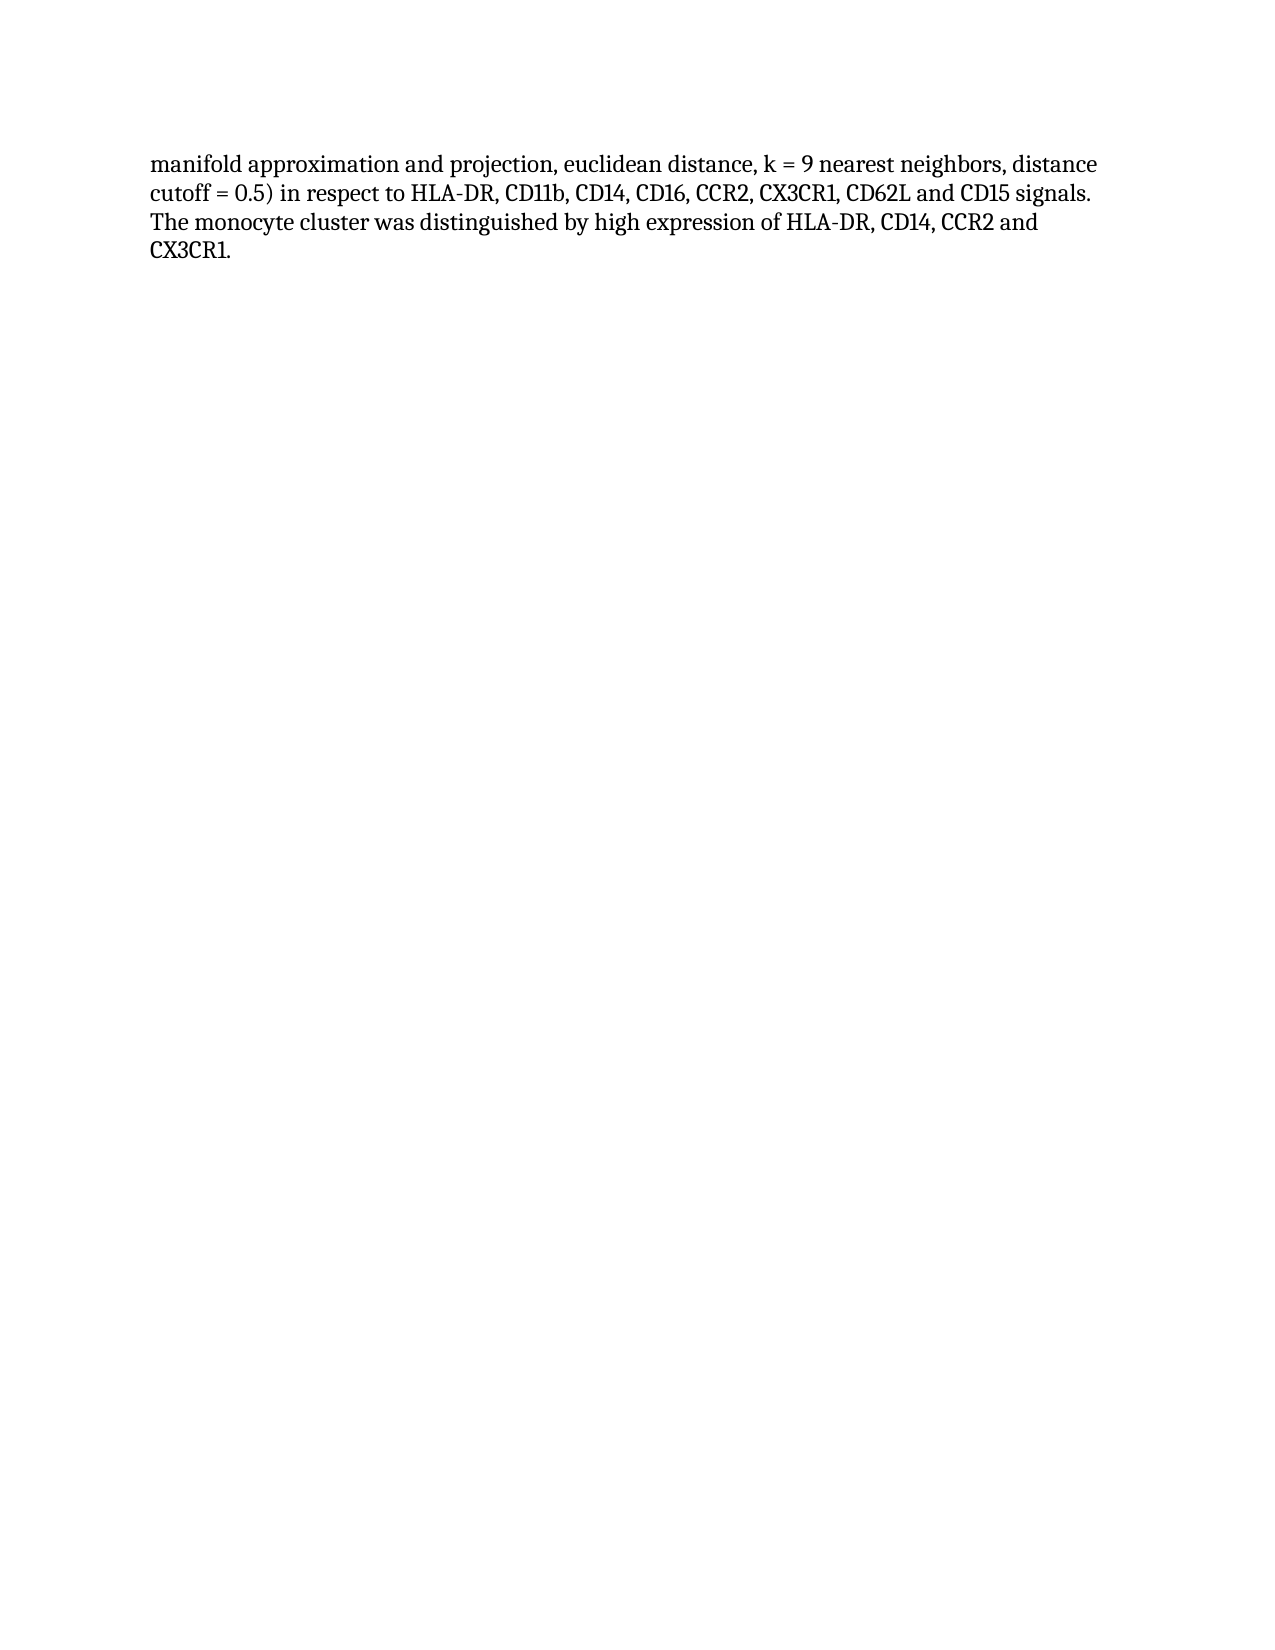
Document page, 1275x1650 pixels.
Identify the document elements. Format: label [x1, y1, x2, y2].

text [150, 150, 1125, 265]
